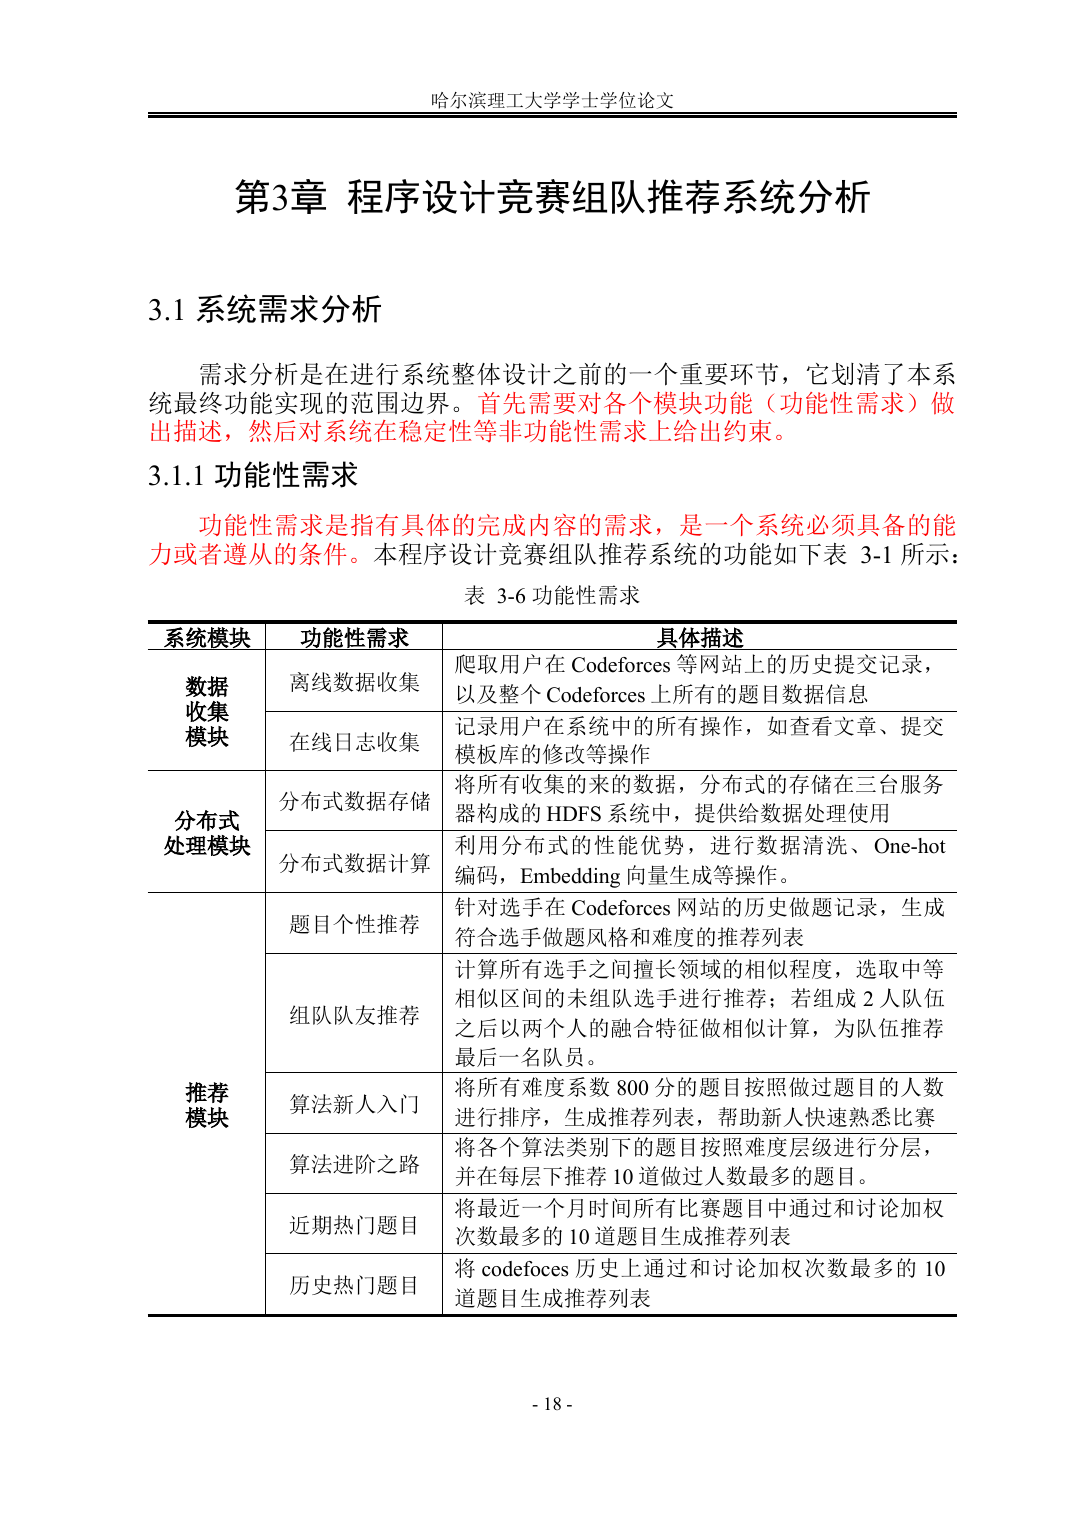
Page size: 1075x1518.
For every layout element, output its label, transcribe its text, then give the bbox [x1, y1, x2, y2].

table_cell 离线数据收集 [266, 650, 442, 711]
subtitle 系统需求分析 [148, 289, 957, 327]
table_cell 利用分布式的性能优势，进行数据清洗、One-hot编码，Embedding向量生成等操作。 [443, 831, 957, 892]
table_cell 数据 收集 模块 [148, 650, 265, 770]
table_cell 记录用户在系统中的所有操作，如查看文章、提交模板库的修改等操作 [443, 712, 957, 770]
text 需求分析是在进行系统整体设计之前的一个重要环节，它划清了本系统最终功能实现的范围边界。首先需要对各个模块功能（功能性需求）做出描述，然后对系统在稳定性等非功能性需求上给出约束。 [148, 358, 957, 444]
table_cell 算法进阶之路 [266, 1134, 442, 1193]
table_header 具体描述 [443, 624, 957, 648]
table_cell 历史热门题目 [266, 1254, 442, 1313]
table_header 系统模块 [148, 624, 265, 648]
subtitle 程序设计竞赛组队推荐系统分析 [148, 173, 957, 218]
table_header 功能性需求 [266, 624, 442, 648]
text 功能性需求是指有具体的完成内容的需求，是一个系统必须具备的能力或者遵从的条件。本程序设计竞赛组队推荐系统的功能如下表 3-1 所示： [148, 510, 957, 569]
table_cell 将所有难度系数800分的题目按照做过题目的人数进行排序，生成推荐列表，帮助新人快速熟悉比赛 [443, 1073, 957, 1133]
table_cell 分布式数据存储 [266, 771, 442, 830]
table_cell 分布式 处理模块 [148, 771, 265, 892]
table_cell 题目个性推荐 [266, 893, 442, 952]
table_cell 针对选手在Codeforces网站的历史做题记录，生成符合选手做题风格和难度的推荐列表 [443, 893, 957, 952]
table_cell 将最近一个月时间所有比赛题目中通过和讨论加权次数最多的10道题目生成推荐列表 [443, 1194, 957, 1253]
table_cell 算法新人入门 [266, 1073, 442, 1133]
table_cell 计算所有选手之间擅长领域的相似程度，选取中等相似区间的未组队选手进行推荐；若组成2人队伍之后以两个人的融合特征做相似计算，为队伍推荐最后一名队员。 [443, 954, 957, 1072]
table_cell 爬取用户在Codeforces等网站上的历史提交记录，以及整个Codeforces上所有的题目数据信息 [443, 650, 957, 711]
table_cell 将codefoces历史上通过和讨论加权次数最多的10道题目生成推荐列表 [443, 1254, 957, 1313]
table_cell 近期热门题目 [266, 1194, 442, 1253]
subtitle 功能性需求 [148, 457, 957, 492]
table_cell 组队队友推荐 [266, 954, 442, 1072]
table_cell 分布式数据计算 [266, 831, 442, 892]
table_cell 推荐 模块 [148, 893, 265, 1313]
table_cell 将所有收集的来的数据，分布式的存储在三台服务器构成的HDFS系统中，提供给数据处理使用 [443, 771, 957, 830]
table_cell 将各个算法类别下的题目按照难度层级进行分层，并在每层下推荐10道做过人数最多的题目。 [443, 1134, 957, 1193]
table_cell 在线日志收集 [266, 712, 442, 770]
